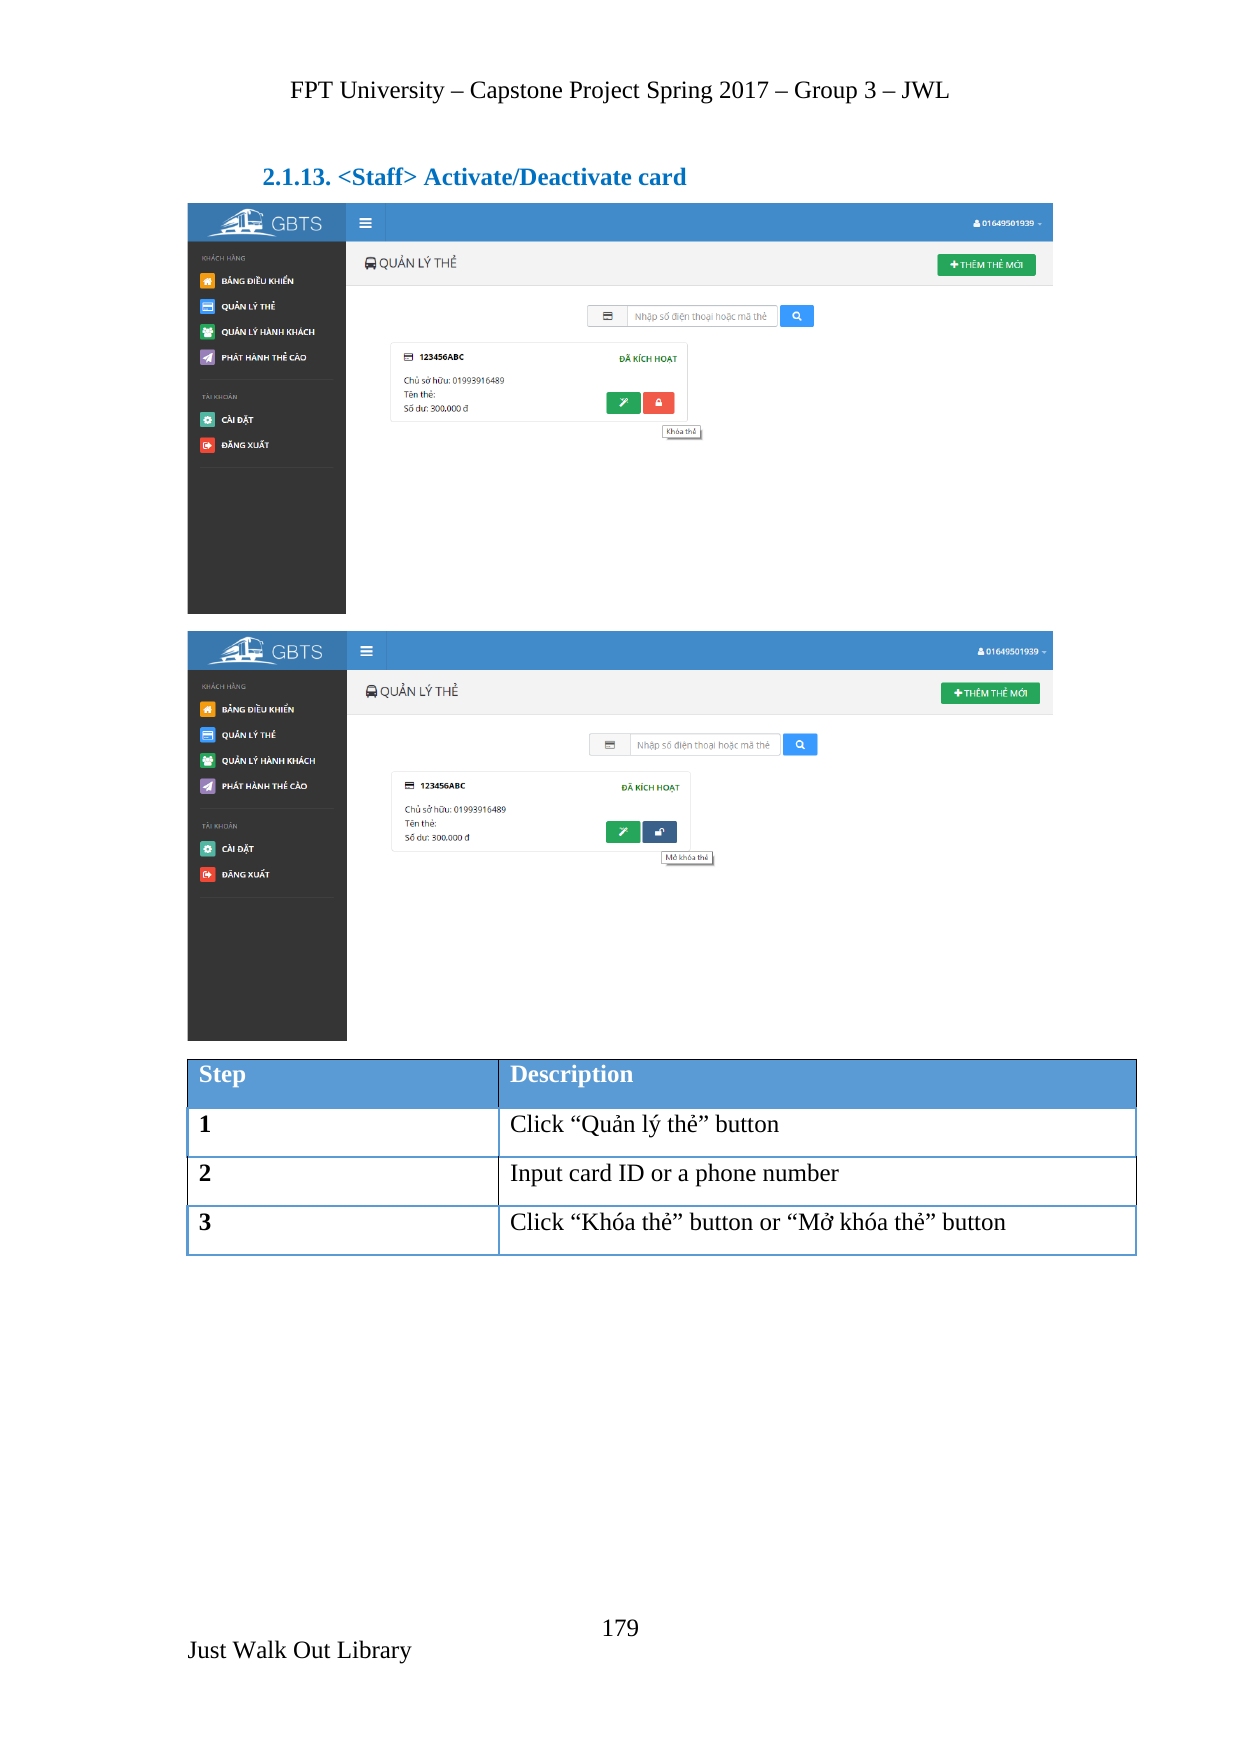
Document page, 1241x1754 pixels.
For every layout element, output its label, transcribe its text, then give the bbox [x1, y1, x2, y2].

text <Staff> Activate/Deactivate card [262, 162, 1053, 191]
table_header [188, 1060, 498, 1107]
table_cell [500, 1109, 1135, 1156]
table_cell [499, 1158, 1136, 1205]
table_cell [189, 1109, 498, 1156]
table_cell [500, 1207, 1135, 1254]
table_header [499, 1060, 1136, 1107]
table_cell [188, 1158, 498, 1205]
picture [187, 631, 1053, 1041]
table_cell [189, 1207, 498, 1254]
picture [187, 203, 1053, 614]
